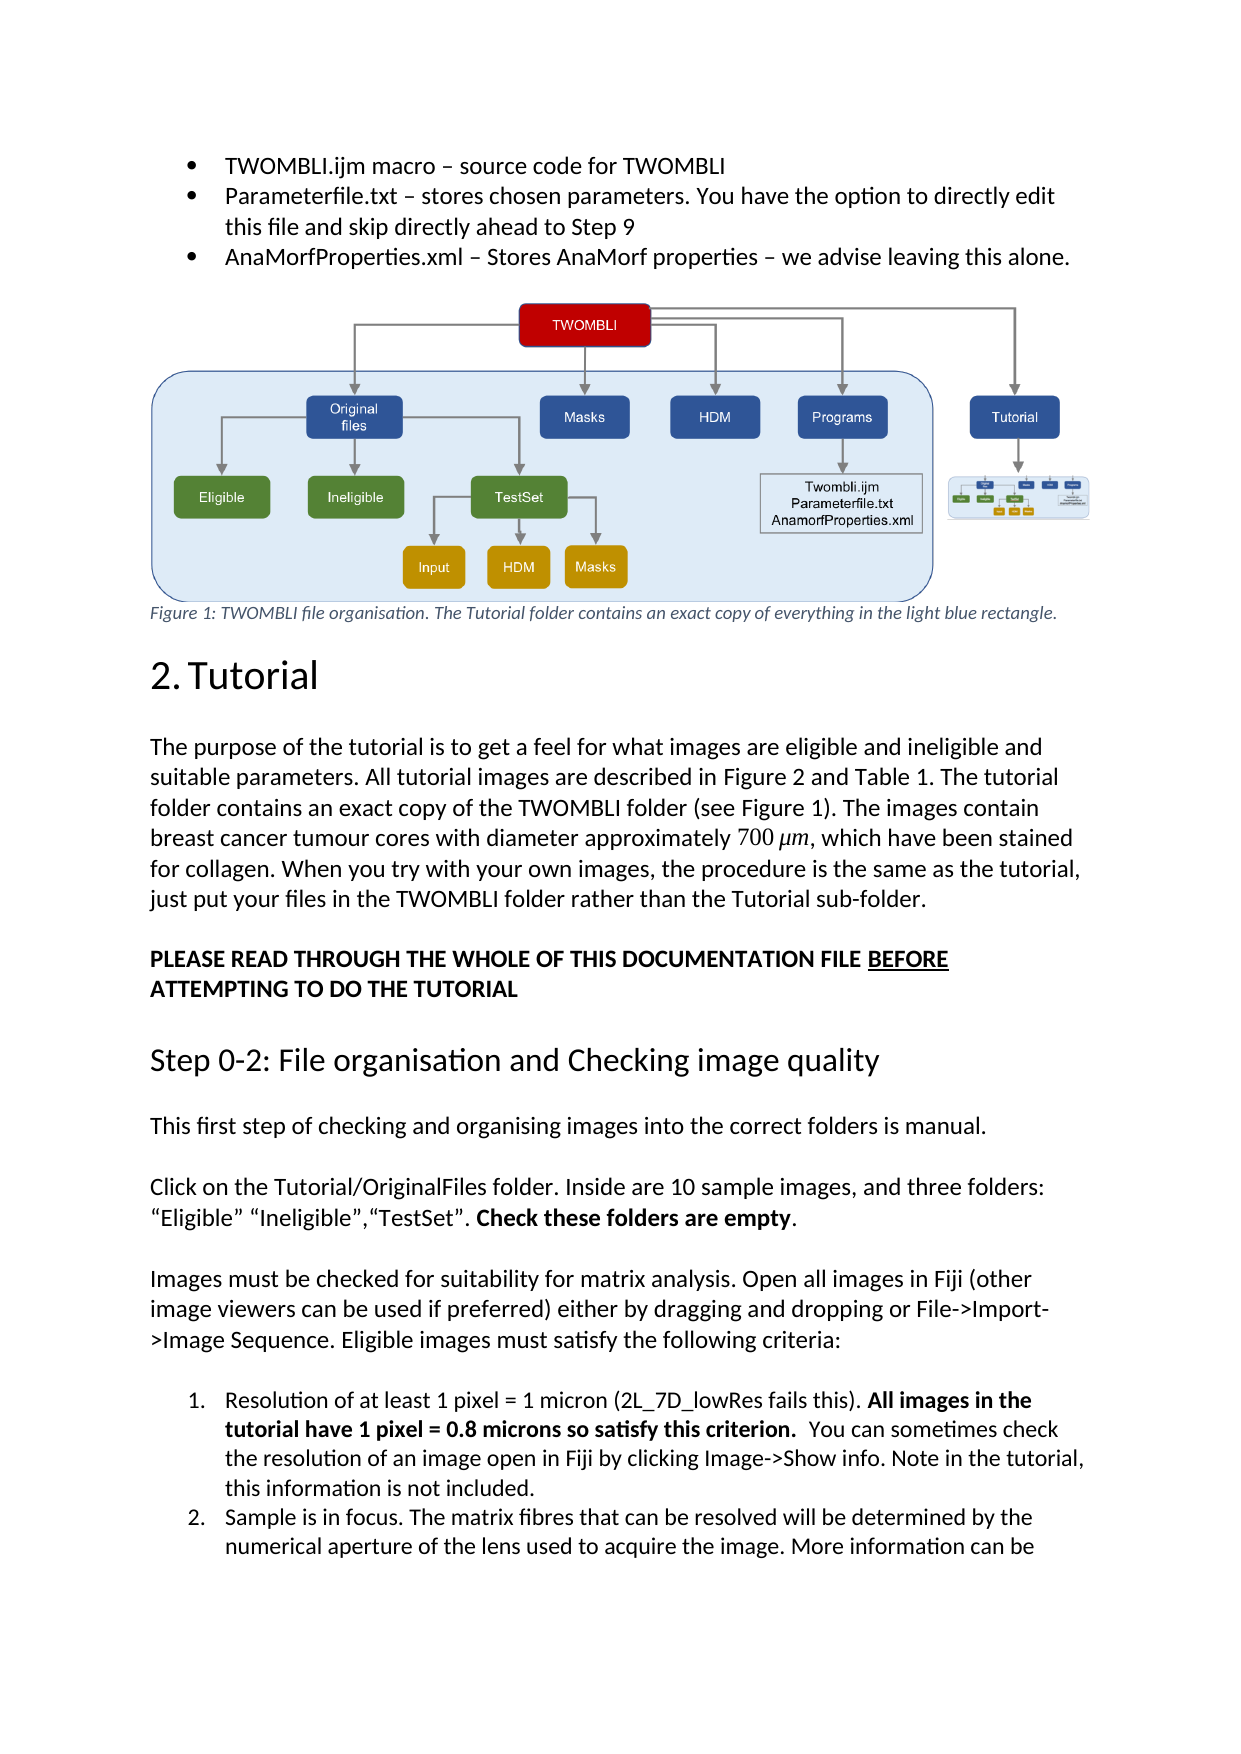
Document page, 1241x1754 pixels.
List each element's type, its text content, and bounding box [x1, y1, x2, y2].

picture [150, 302, 1090, 602]
text Figure 1: TWOMBLI file organisation. The Tutorial folder contains an exact copy of everything in the light blue rectangle. [150, 602, 1090, 624]
text Click on the Tutorial/OriginalFiles folder. Inside are 10 sample images, and three folders: “Eligible” “Ineligible”,“TestSet”. Check these folders are empty. [150, 1171, 1090, 1232]
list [187, 1502, 1090, 1560]
list TWOMBLI.ijm macro – source code for TWOMBLI [187, 150, 1090, 181]
text The purpose of the tutorial is to get a feel for what images are eligible and ineligible and suitable parameters. All tutorial images are described in Figure 2 and Table 1. The tutorial folder contains an exact copy of the TWOMBLI folder (see Figure 1). The images contain breast cancer tumour cores with diameter approximately , which have been stained for collagen. When you try with your own images, the procedure is the same as the tutorial, just put your files in the TWOMBLI folder rather than the Tutorial sub-folder. [150, 731, 1090, 914]
list Parameterfile.txt – stores chosen parameters. You have the option to directly edit this file and skip directly ahead to Step 9 [187, 181, 1090, 242]
text Images must be checked for suitability for matrix analysis. Open all images in Fiji (other image viewers can be used if preferred) either by dragging and dropping or File->Import->Image Sequence. Eligible images must satisfy the following criteria: [150, 1263, 1090, 1354]
list AnaMorfProperties.xml – Stores AnaMorf properties – we advise leaving this alone. [187, 242, 1090, 272]
list Resolution of at least 1 pixel = 1 micron (2L_7D_lowRes fails this). All images in the tutorial have 1 pixel = 0.8 microns so satisfy this criterion. You can sometimes check the resolution of an image open in Fiji by clicking Image->Show info. Note in the tutorial, this information is not included. [187, 1385, 1090, 1502]
text This first step of checking and organising images into the correct folders is manual. [150, 1110, 1090, 1141]
subtitle Tutorial [150, 649, 1090, 700]
text PLEASE READ THROUGH THE WHOLE OF THIS DOCUMENTATION FILE BEFORE ATTEMPTING TO DO THE TUTORIAL [150, 943, 1090, 1004]
subtitle Step 0-2: File organisation and Checking image quality [150, 1039, 1090, 1079]
